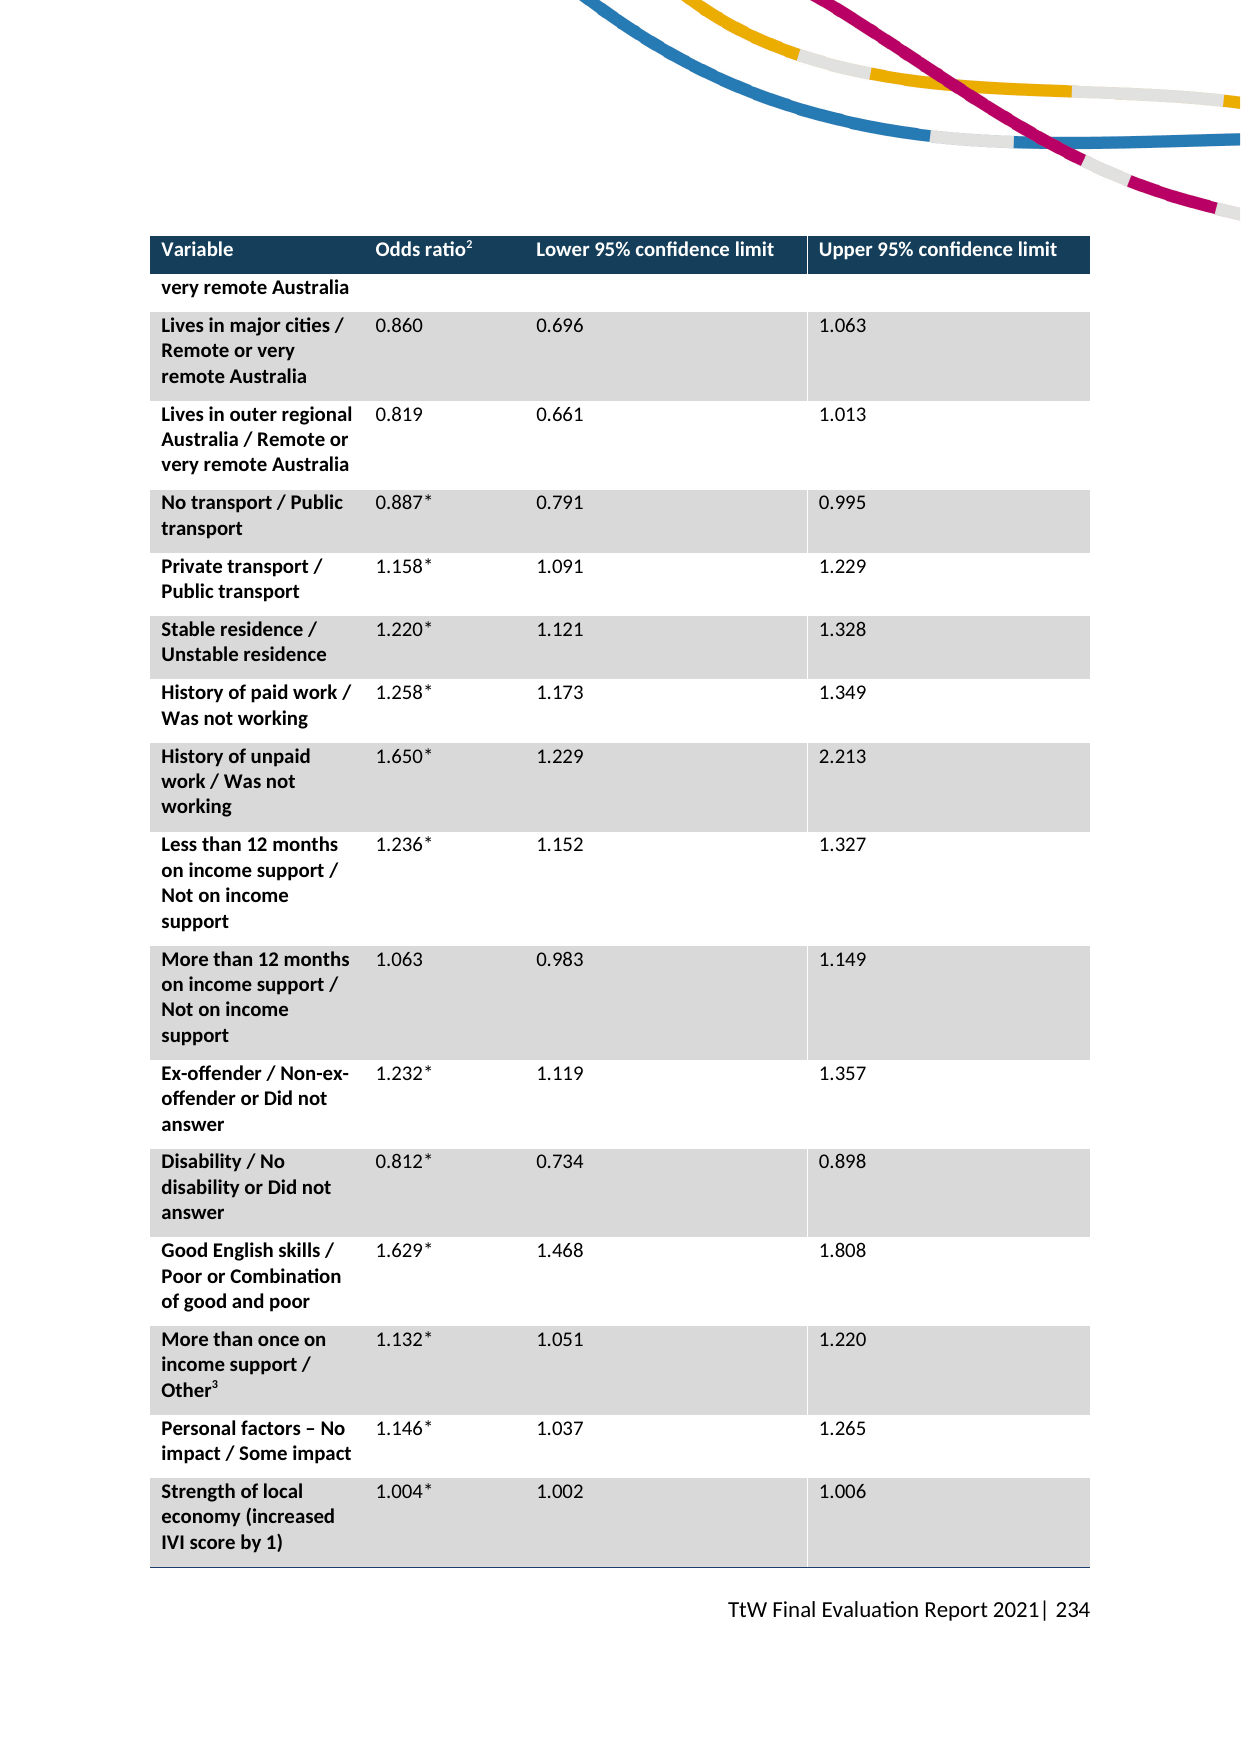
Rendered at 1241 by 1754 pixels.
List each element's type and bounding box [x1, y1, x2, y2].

picture [0, 0, 1241, 229]
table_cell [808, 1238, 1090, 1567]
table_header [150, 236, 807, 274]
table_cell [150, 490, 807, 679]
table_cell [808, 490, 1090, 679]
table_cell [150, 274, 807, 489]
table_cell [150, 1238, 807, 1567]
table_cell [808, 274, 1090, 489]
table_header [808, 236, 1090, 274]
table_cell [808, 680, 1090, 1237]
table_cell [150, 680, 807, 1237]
